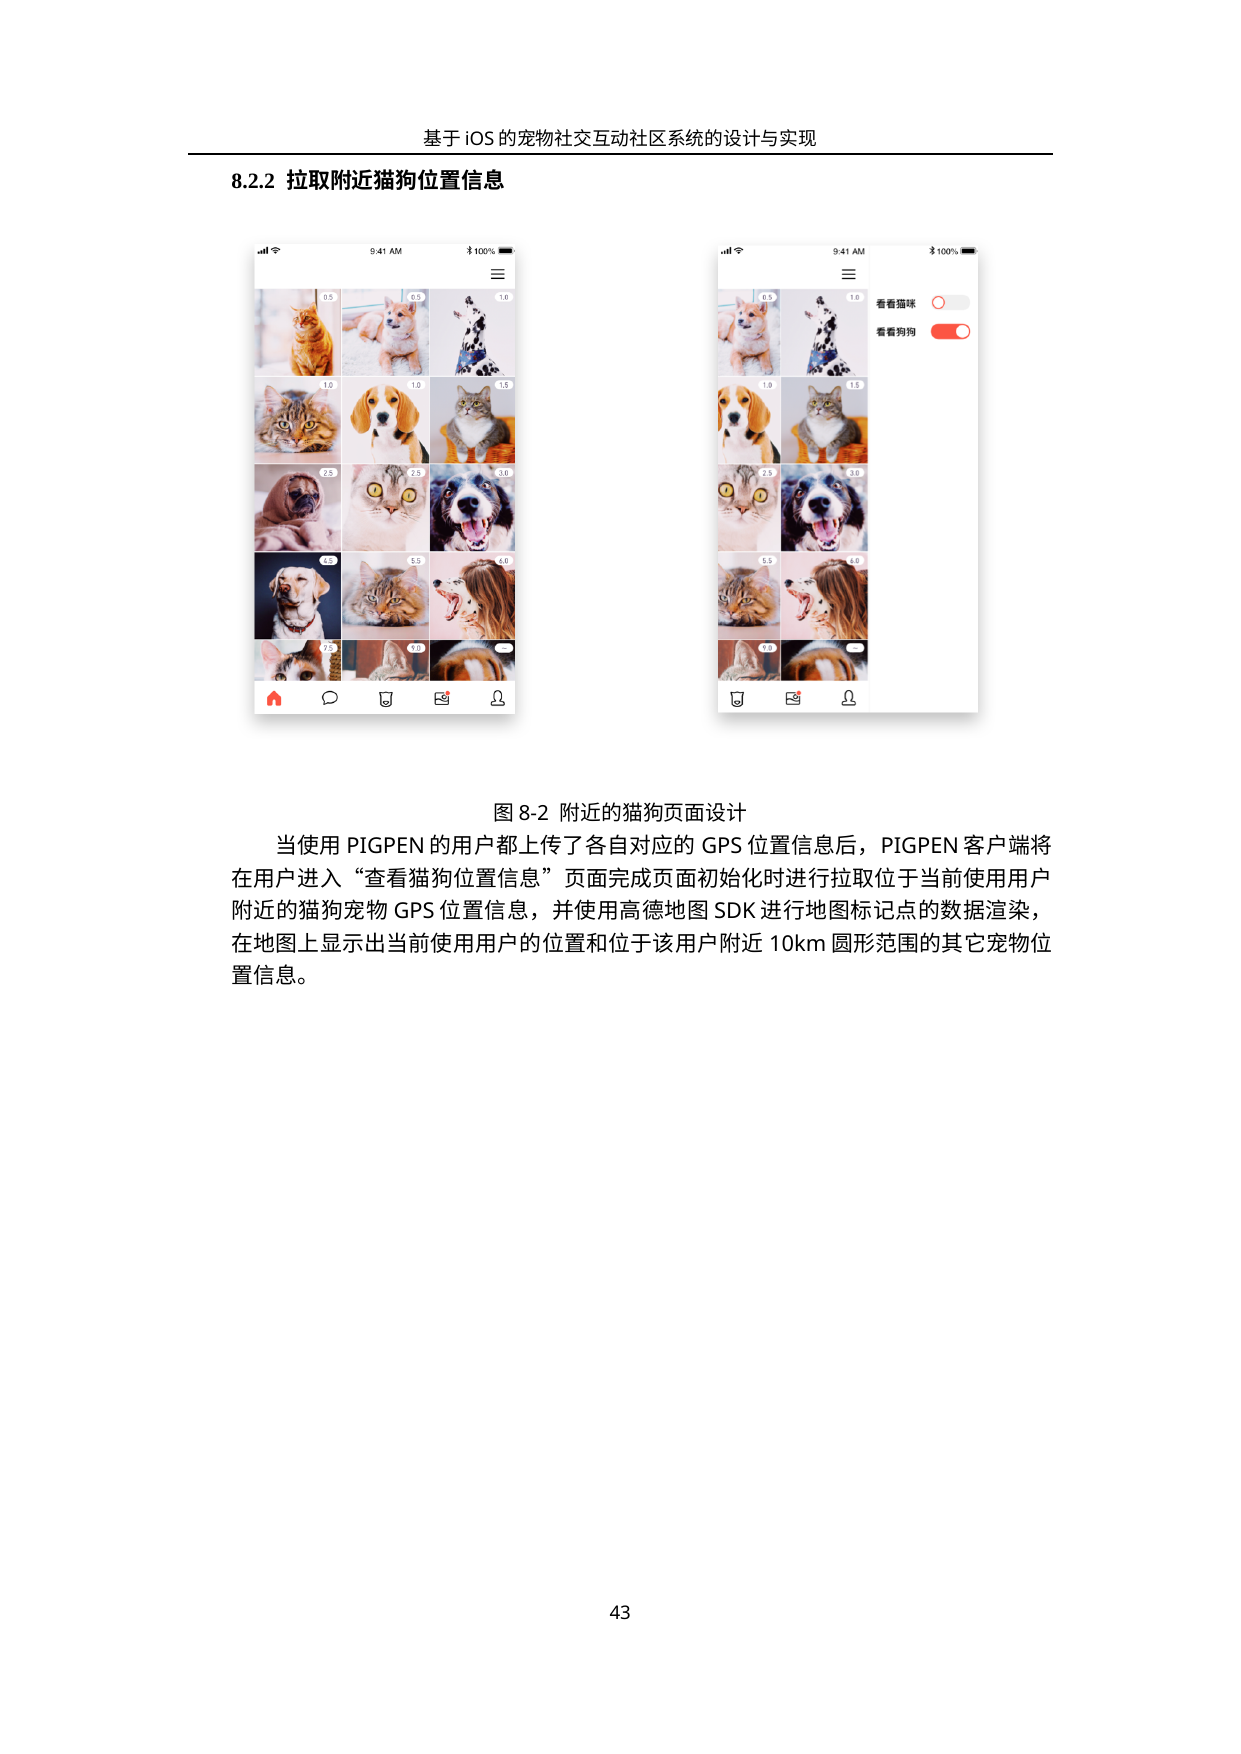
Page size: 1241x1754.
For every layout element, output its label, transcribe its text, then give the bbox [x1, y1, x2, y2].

subtitle 8.2.2 拉取附近猫狗位置信息 [187, 162, 1053, 195]
picture [187, 210, 1053, 766]
text 图8-2 附近的猫狗页面设计 [187, 796, 1053, 828]
text 当使用PIGPEN的用户都上传了各自对应的GPS位置信息后，PIGPEN客户端将在用户进入“查看猫狗位置信息”页面完成页面初始化时进行拉取位于当前使用用户附近的猫狗宠物GPS位置信息，并使用高德地图SDK进行地图标记点的数据渲染，在地图上显示出当前使用用户的位置和位于该用户附近10km圆形范围的其它宠物位置信息。 [231, 828, 1053, 991]
